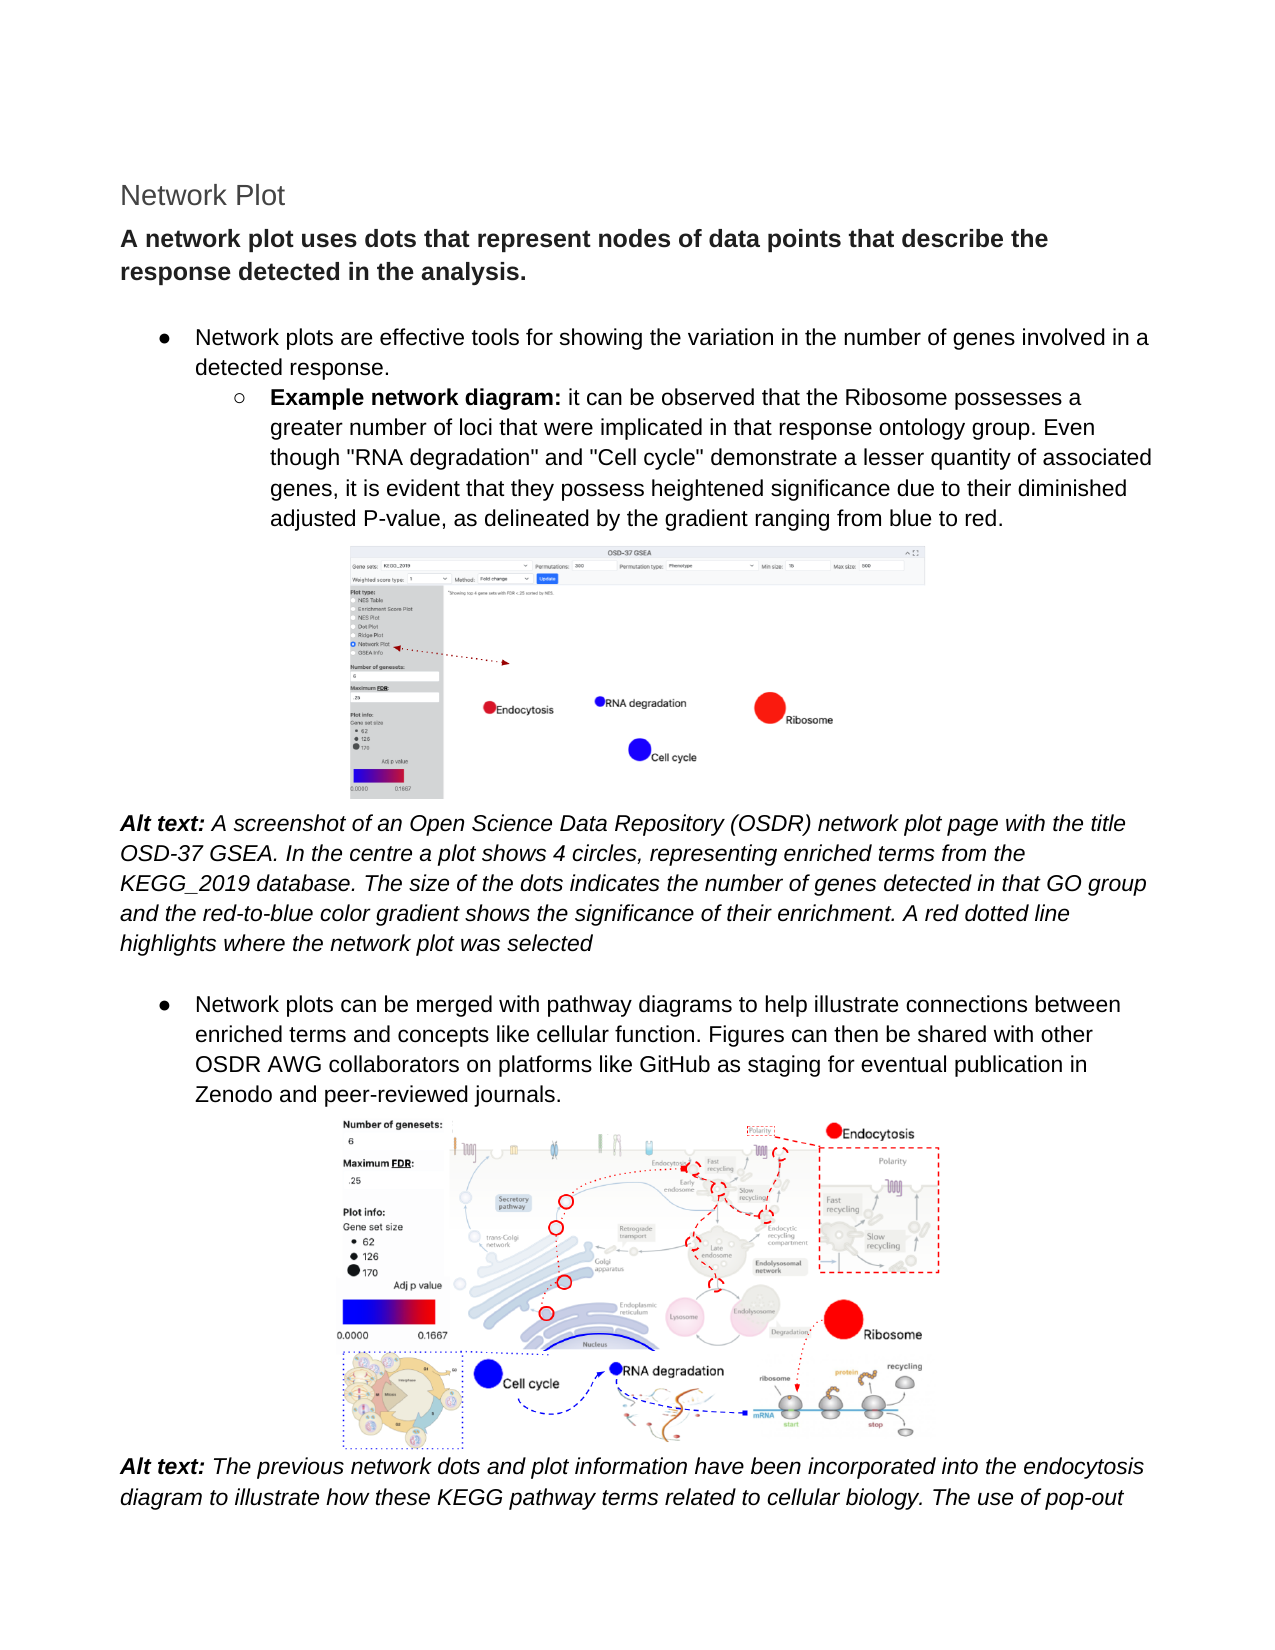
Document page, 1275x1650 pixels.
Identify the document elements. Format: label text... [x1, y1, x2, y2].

text Alt text: A screenshot of an Open Science Data Repository (OSDR) network plot page with the title OSD-37 GSEA. In the centre a plot shows 4 circles, representing enriched terms from the KEGG_2019 database. The size of the dots indicates the number of genes detected in that GO group and the red-to-blue color gradient shows the significance of their enrichment. A red dotted line highlights where the network plot was selected [120, 809, 1155, 957]
subtitle Network Plot [120, 177, 1155, 211]
list Network plots can be merged with pathway diagrams to help illustrate connections between enriched terms and concepts like cellular function. Figures can then be shared with other OSDR AWG collaborators on platforms like GitHub as staging for eventual publication in Zenodo and peer-reviewed journals. [157, 991, 1155, 1108]
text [120, 1453, 1155, 1510]
picture [337, 535, 938, 806]
text A network plot uses dots that represent nodes of data points that describe the response detected in the analysis. [120, 224, 1155, 286]
list Network plots are effective tools for showing the variation in the number of genes involved in a detected response. [157, 323, 1155, 380]
list Example network diagram: it can be observed that the Ribosome possesses a greater number of loci that were implicated in that response ontology group. Even though "RNA degradation" and "Cell cycle" demonstrate a lesser quantity of associated genes, it is evident that they possess heightened significance due to their diminished adjusted P-value, as delineated by the gradient ranging from blue to red. [232, 384, 1155, 531]
picture [332, 1111, 943, 1450]
